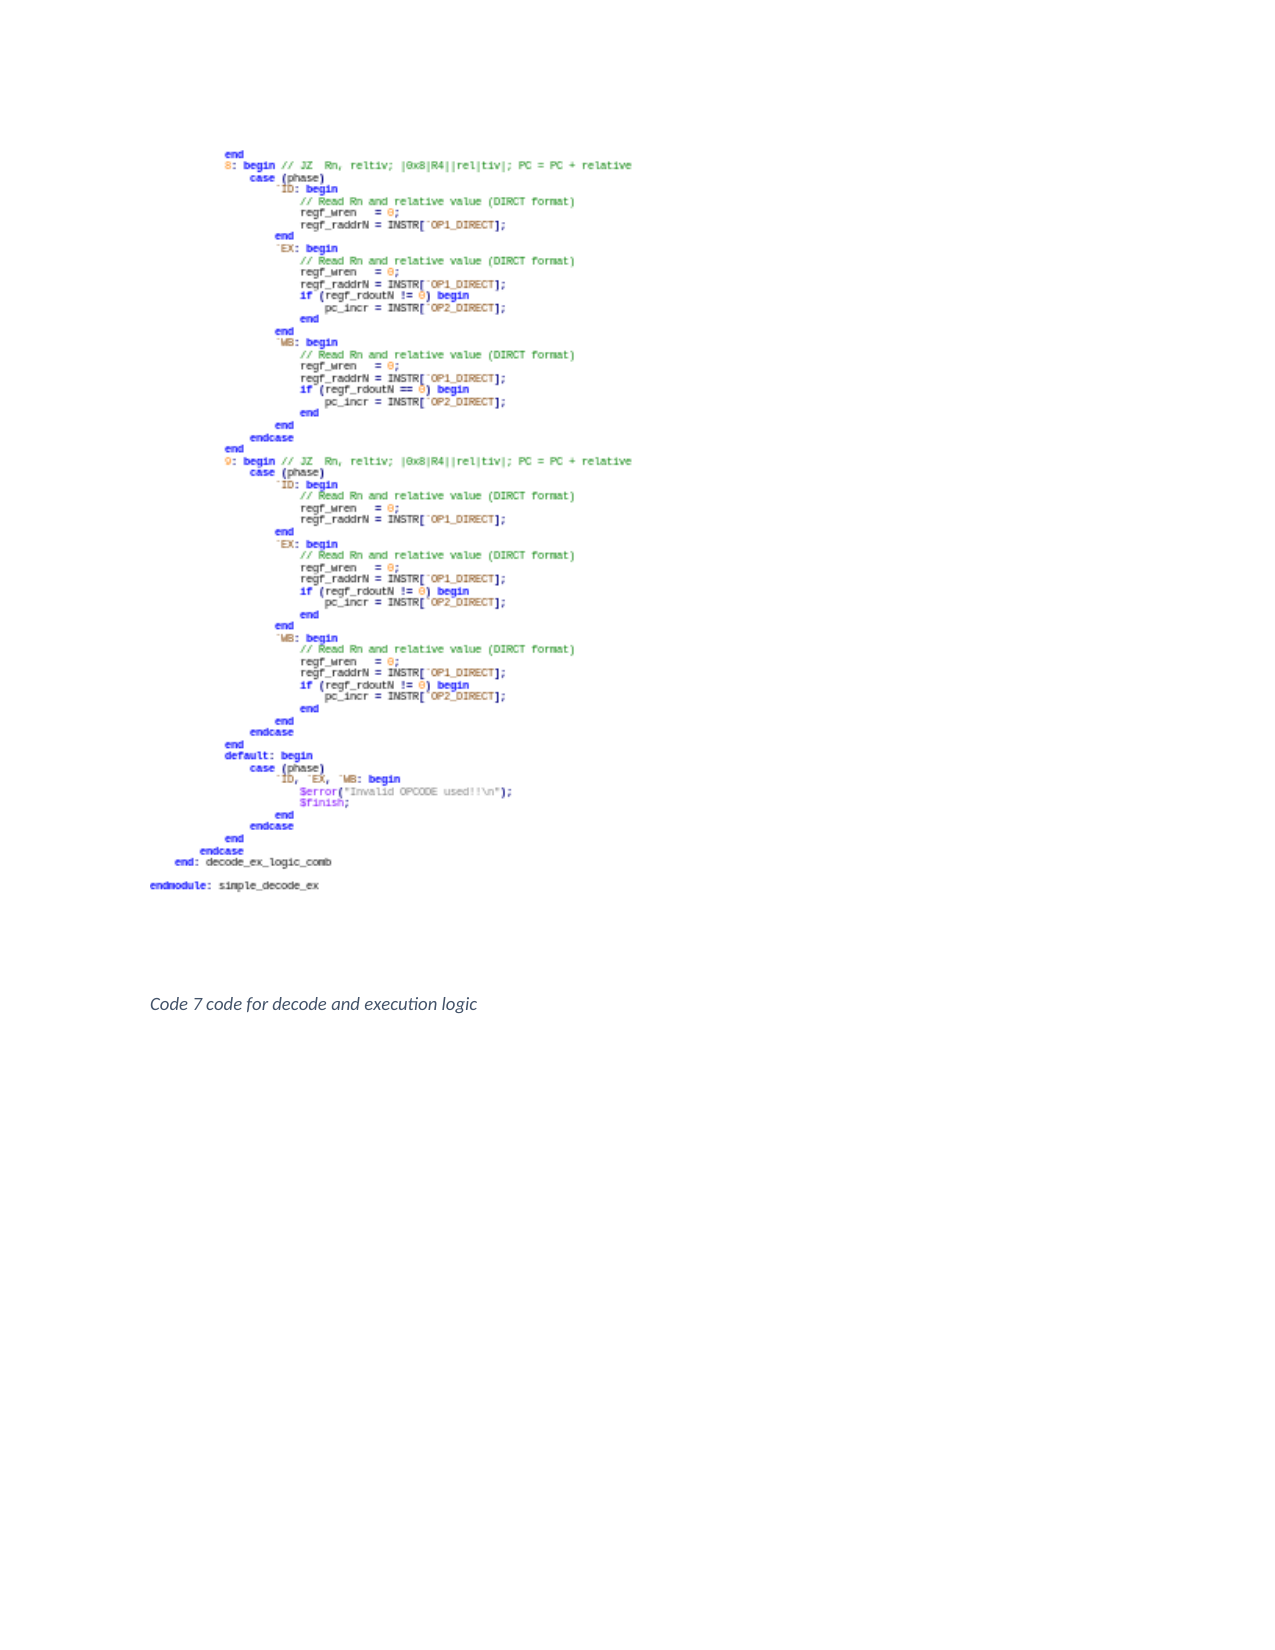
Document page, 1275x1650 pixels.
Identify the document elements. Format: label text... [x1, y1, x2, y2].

text Code 7 code for decode and execution logic [150, 992, 1125, 1015]
